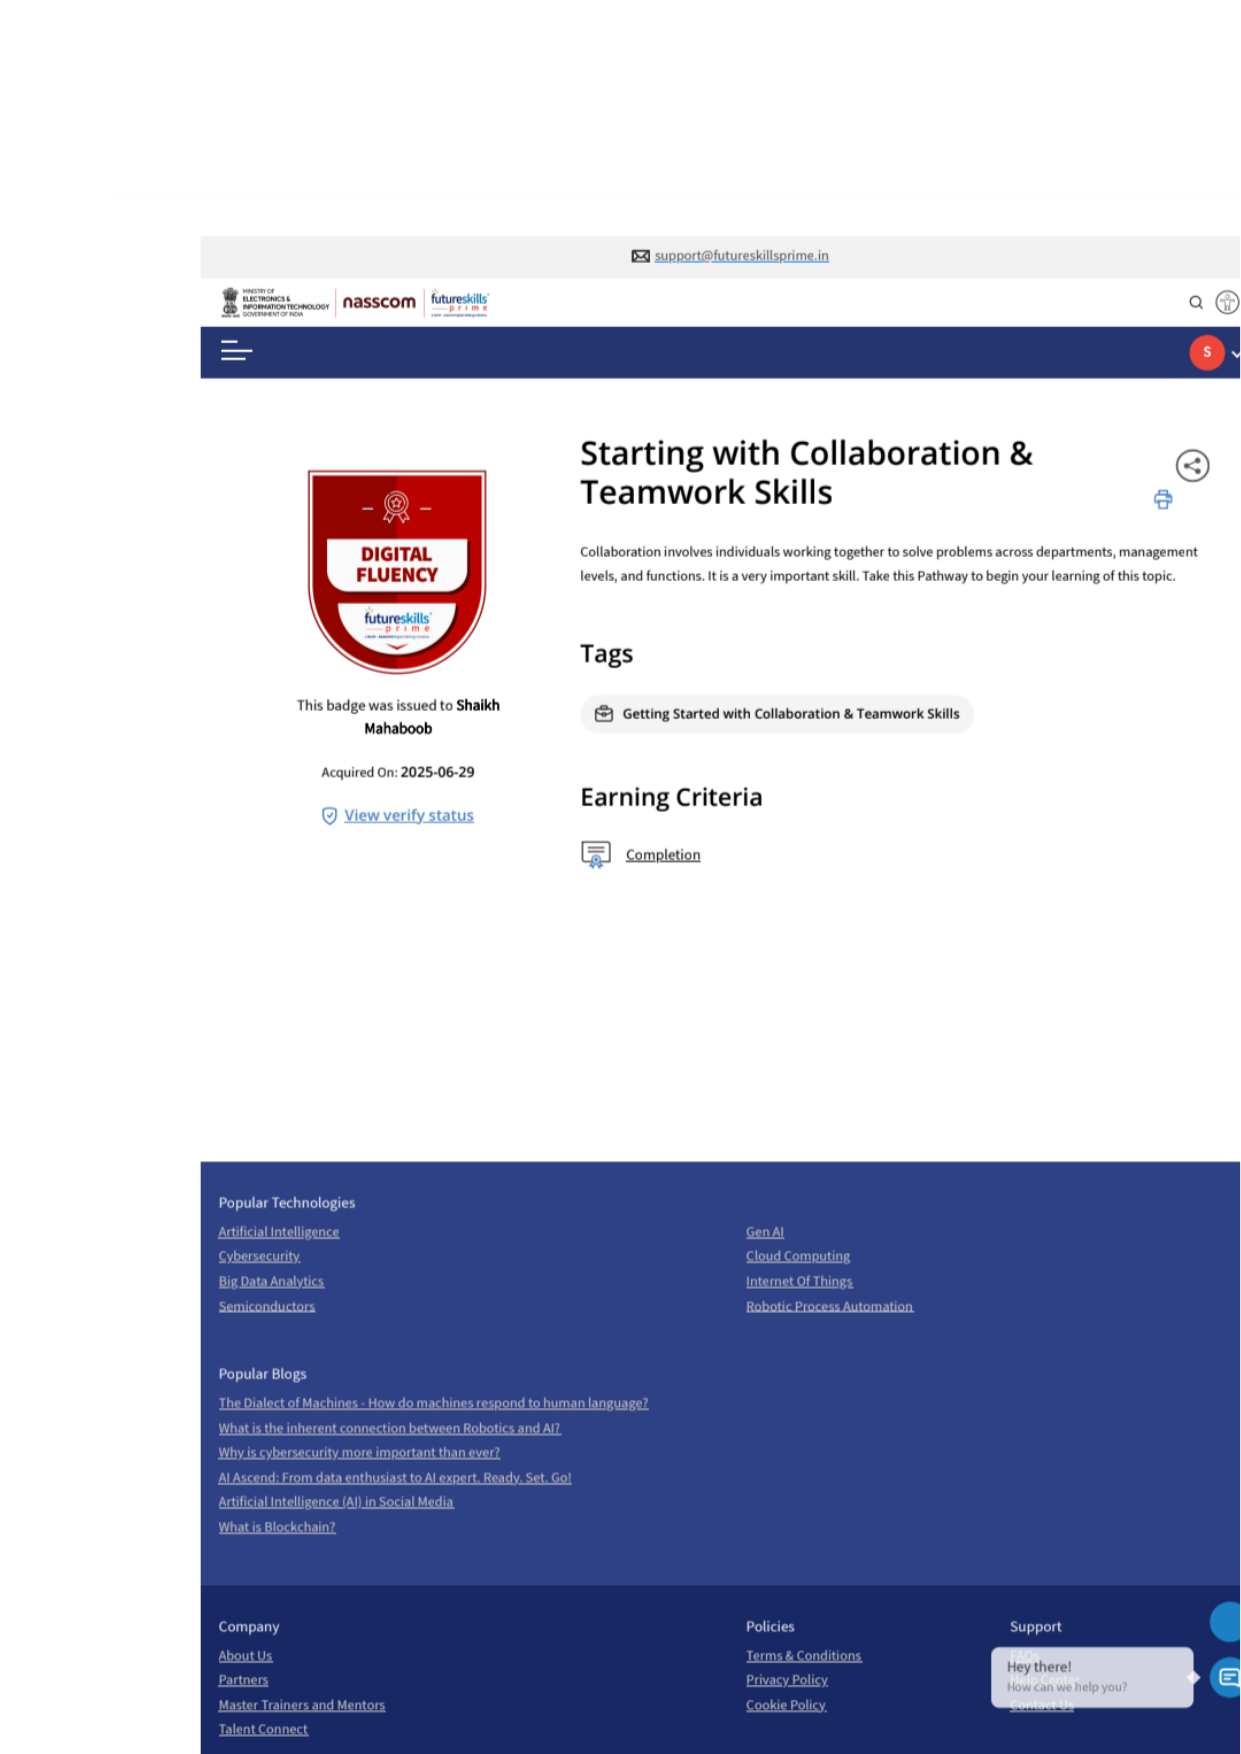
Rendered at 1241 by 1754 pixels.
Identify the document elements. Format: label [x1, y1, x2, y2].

picture [110, 150, 1241, 1754]
